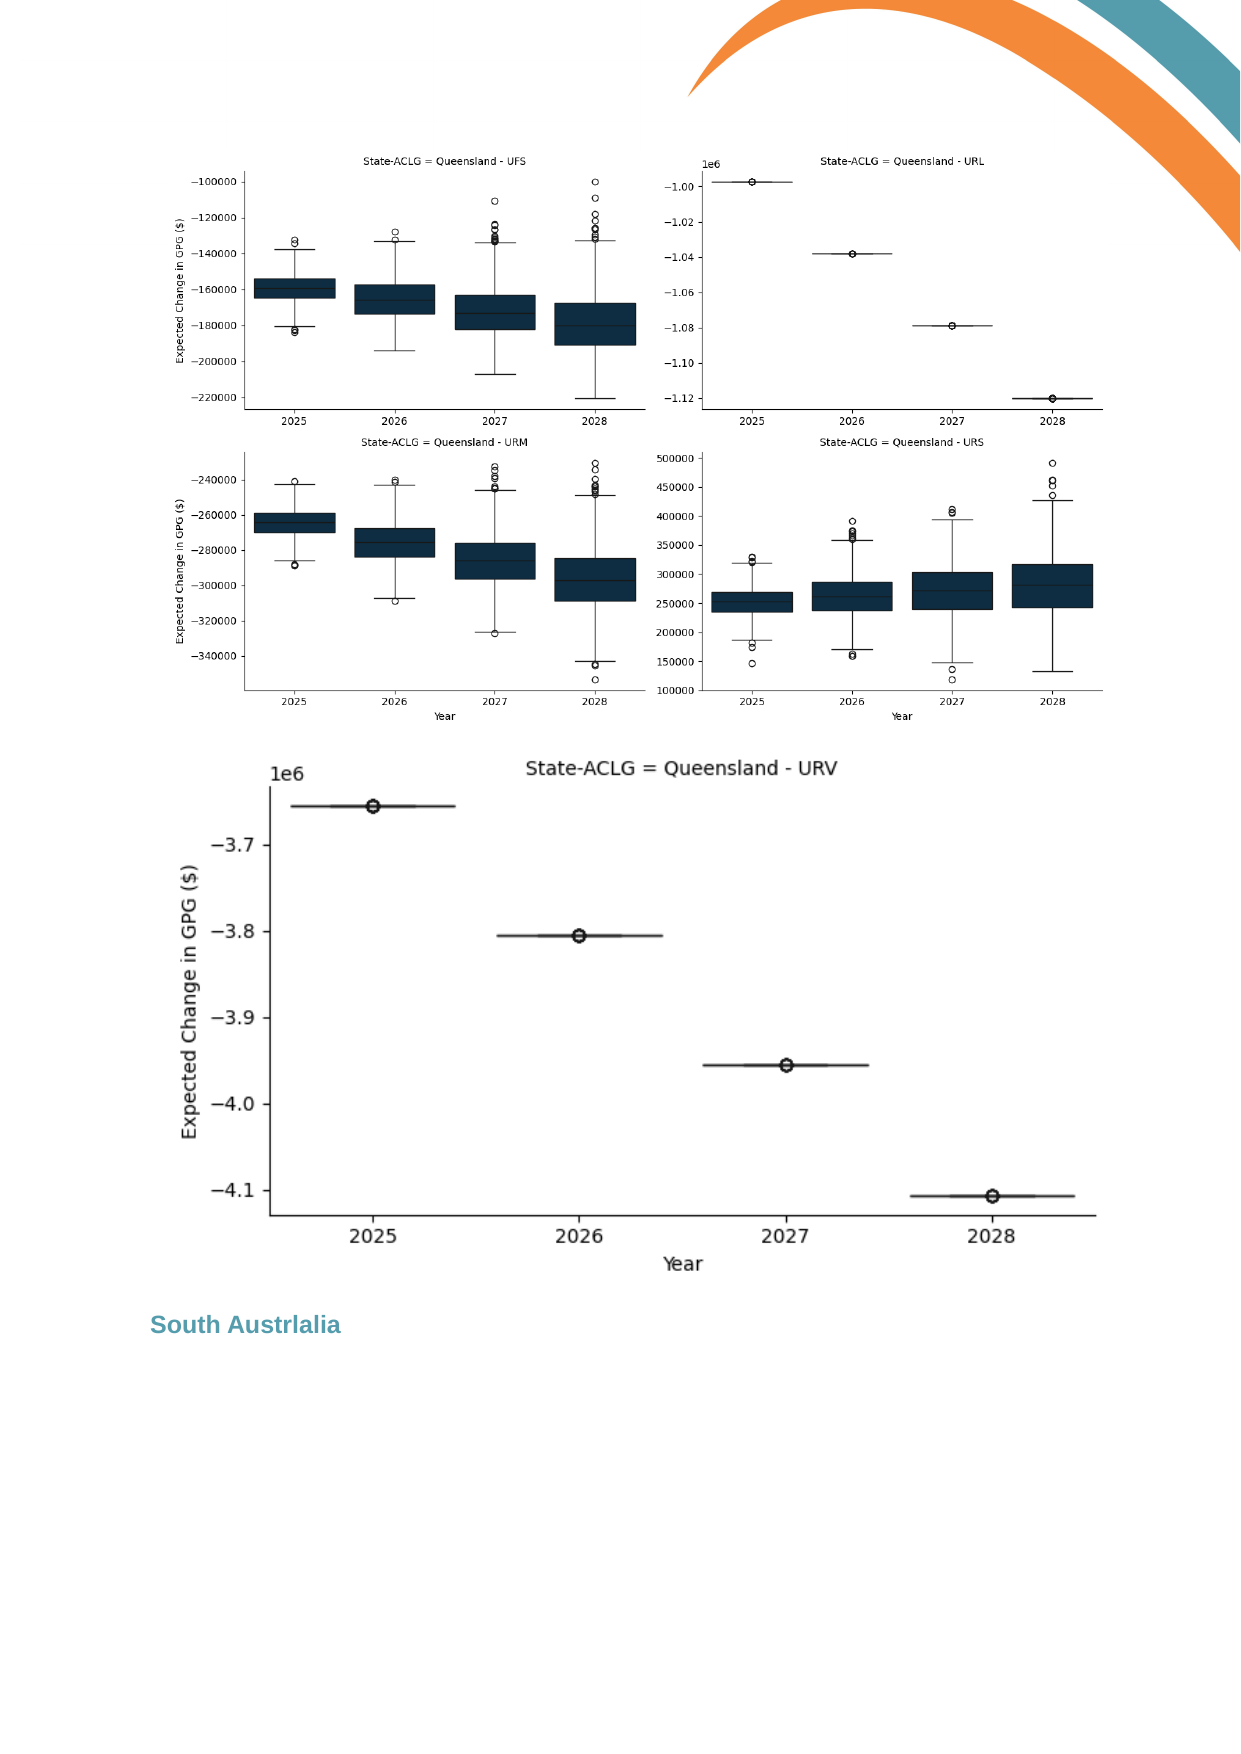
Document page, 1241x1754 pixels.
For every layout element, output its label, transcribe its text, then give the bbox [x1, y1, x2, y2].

picture [168, 746, 1109, 1289]
picture [19, 0, 1241, 729]
subtitle South Austrlalia [150, 1310, 1090, 1338]
